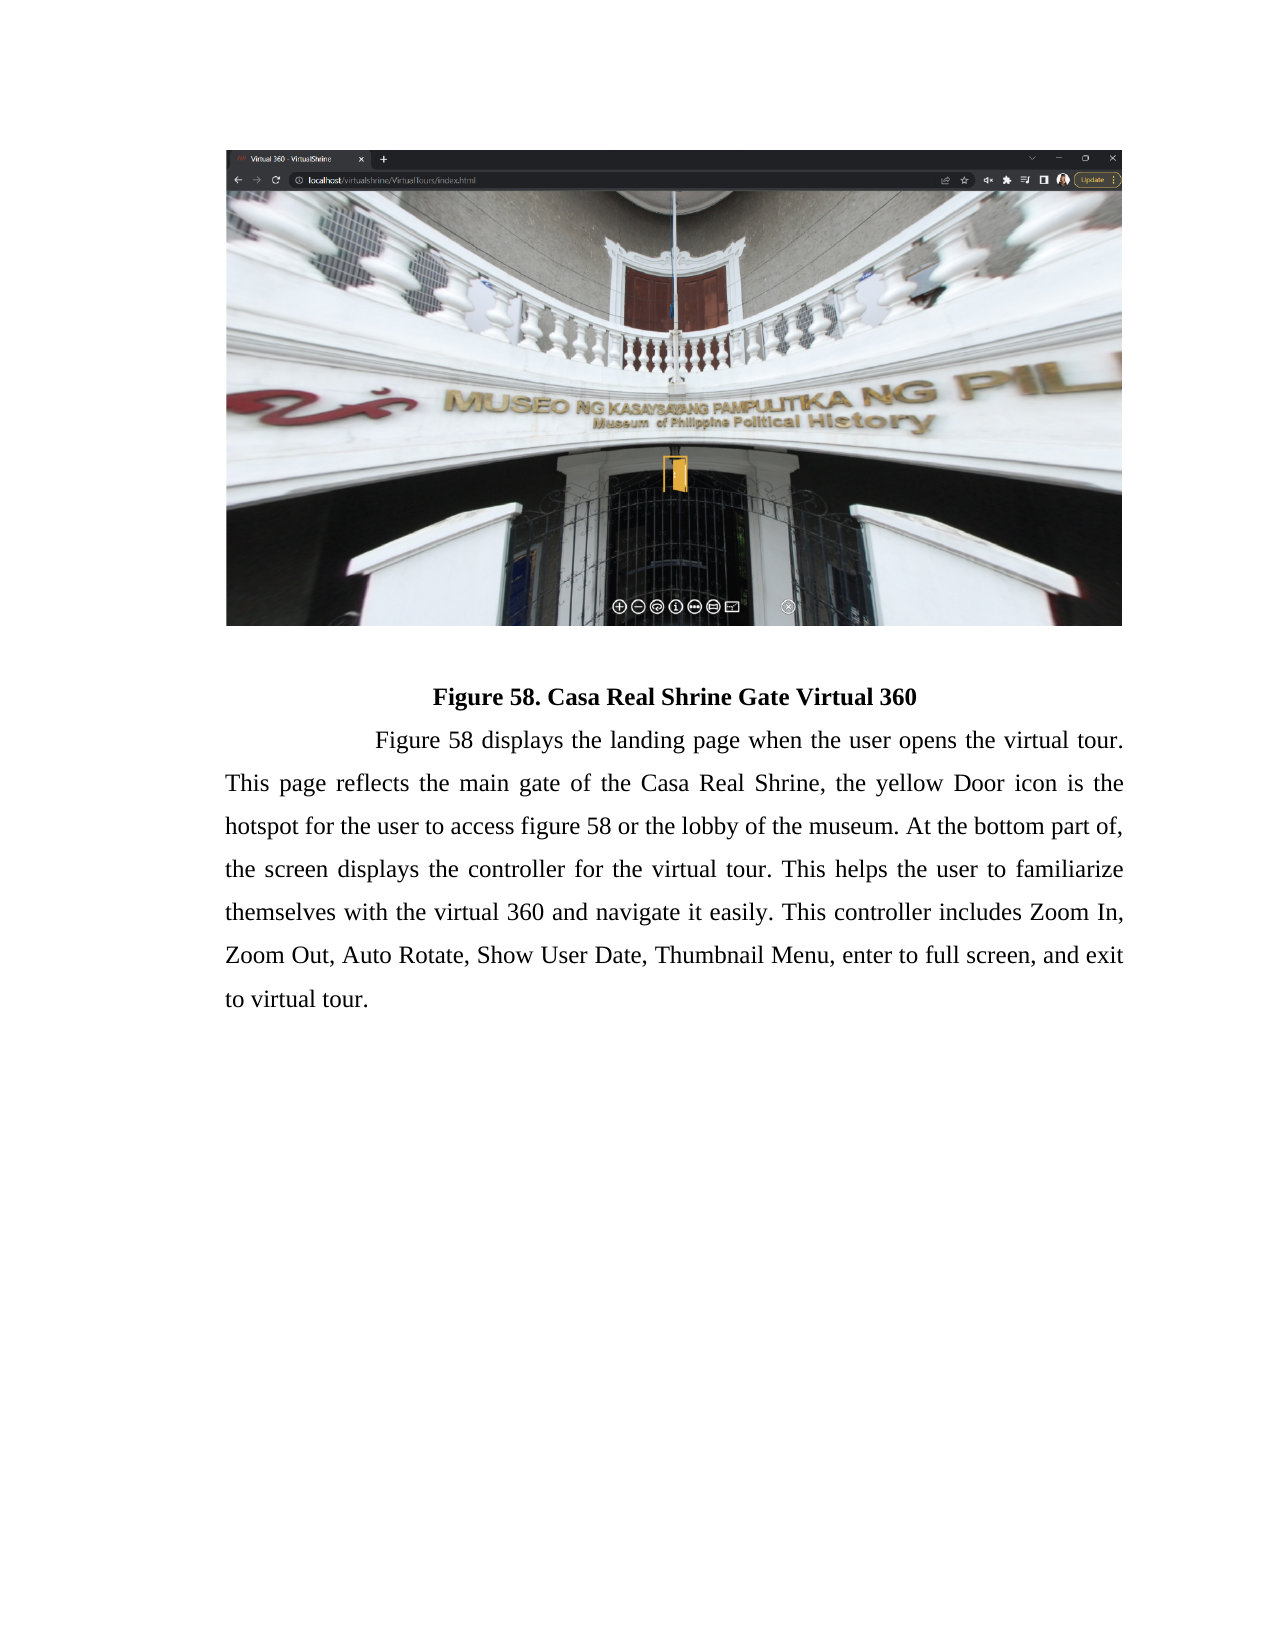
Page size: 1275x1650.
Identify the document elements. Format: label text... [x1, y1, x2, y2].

text Figure 58 displays the landing page when the user opens the virtual tour. This page reflects the main gate of the Casa Real Shrine, the yellow Door icon is the hotspot for the user to access figure 58 or the lobby of the museum. At the bottom part of, the screen displays the controller for the virtual tour. This helps the user to familiarize themselves with the virtual 360 and navigate it easily. This controller includes Zoom In, Zoom Out, Auto Rotate, Show User Date, Thumbnail Menu, enter to full screen, and exit to virtual tour. [225, 725, 1125, 1012]
picture [225, 150, 1122, 626]
